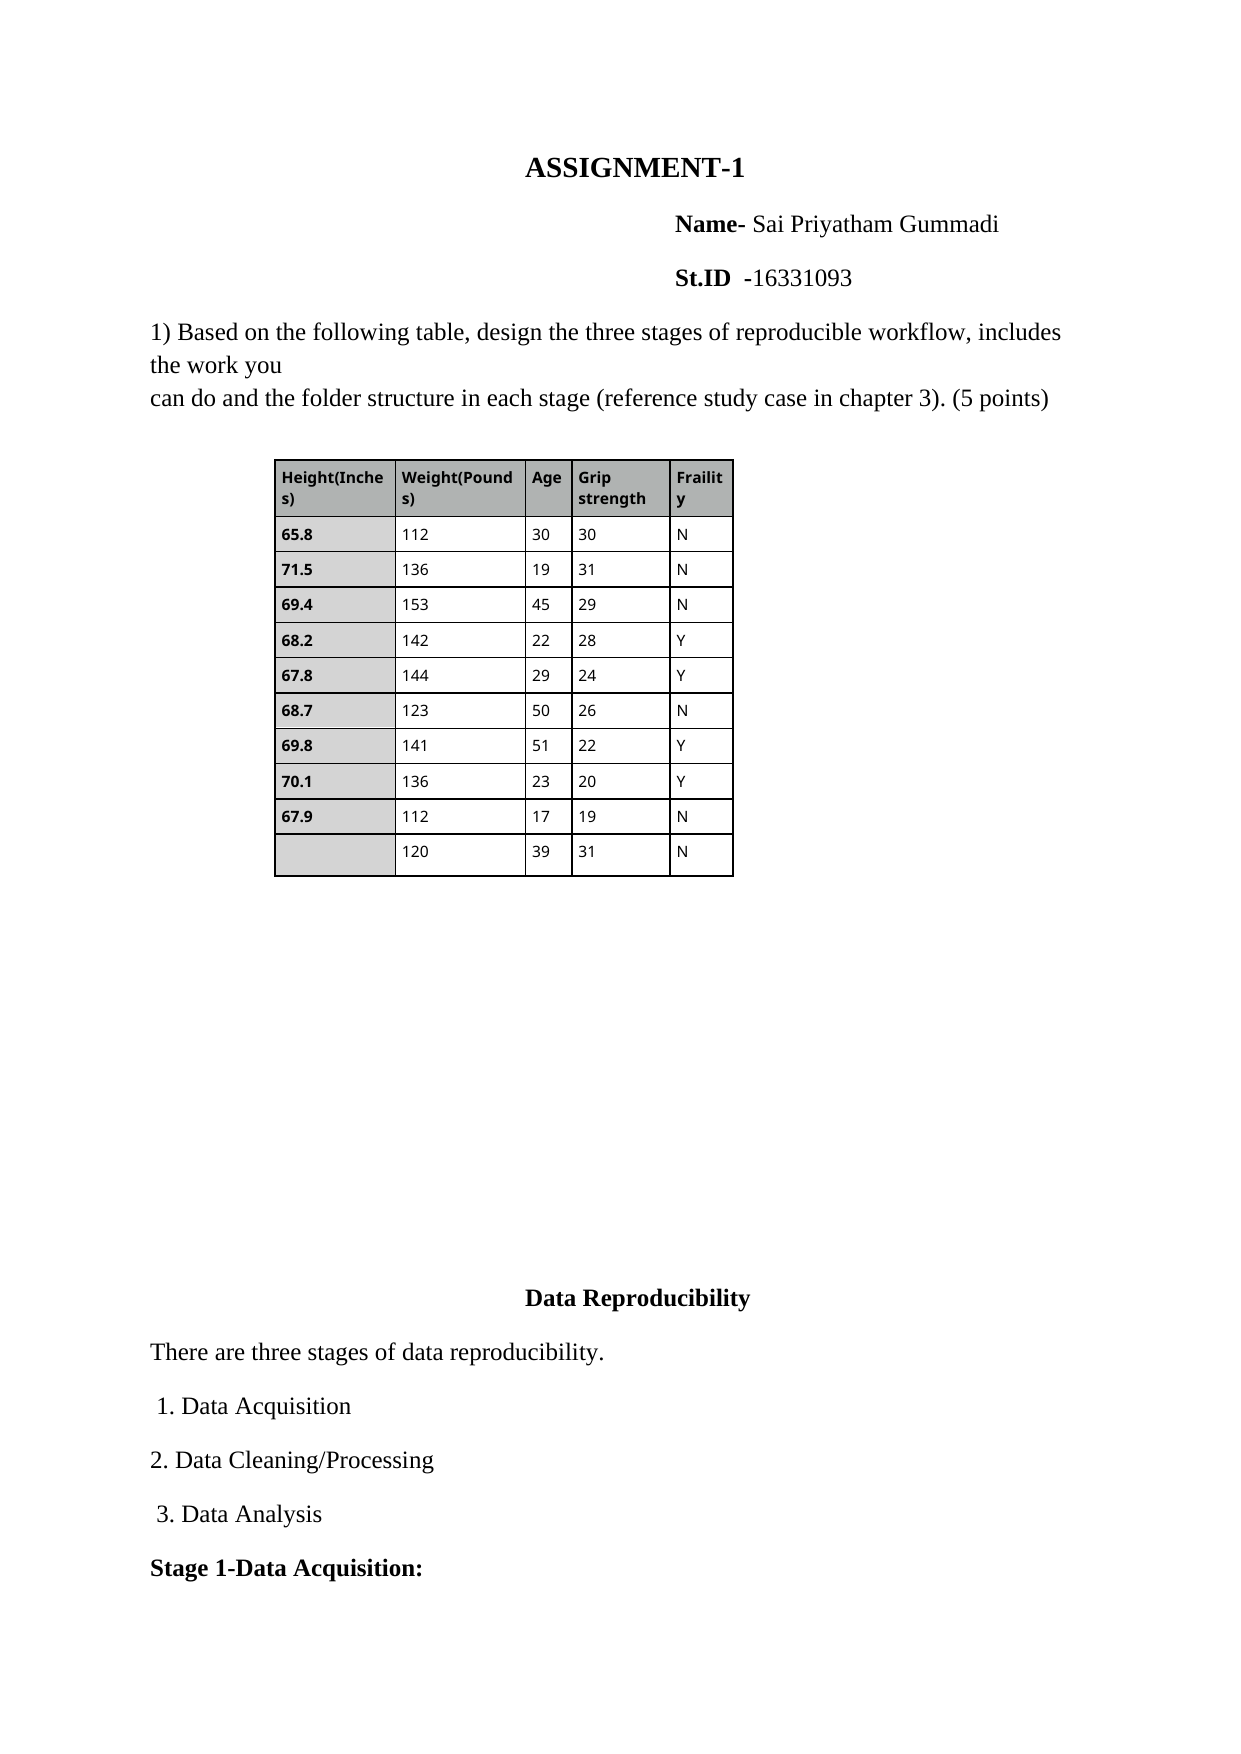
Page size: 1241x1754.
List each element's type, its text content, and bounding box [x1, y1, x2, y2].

table_cell 45 [526, 588, 571, 621]
text 3. Data Analysis [150, 1499, 1090, 1528]
table_cell 51 [526, 729, 571, 763]
table_cell 144 [396, 658, 525, 692]
table_cell 136 [396, 552, 525, 586]
table_cell 39 [526, 835, 571, 875]
text There are three stages of data reproducibility. [150, 1337, 1090, 1366]
table_cell 31 [573, 835, 669, 875]
table_cell Y [671, 658, 732, 692]
table_cell 31 [573, 552, 669, 586]
table_cell 153 [396, 588, 525, 621]
table_cell 70.1 [276, 764, 395, 798]
table_cell N [671, 835, 732, 875]
table_cell 123 [396, 694, 525, 727]
text 2. Data Cleaning/Processing [150, 1445, 1090, 1474]
table_header Fraility [671, 461, 732, 516]
table_cell 24 [573, 658, 669, 692]
table_cell 28 [573, 623, 669, 657]
table_cell 30 [573, 517, 669, 551]
table_cell 71.5 [276, 552, 395, 586]
table_header Height(Inches) [276, 461, 395, 516]
table_cell 23 [526, 764, 571, 798]
table_cell N [671, 694, 732, 727]
table_cell 67.9 [276, 800, 395, 833]
table_cell 68.2 [276, 623, 395, 657]
table_cell 112 [396, 800, 525, 833]
table_cell 19 [526, 552, 571, 586]
table_cell 141 [396, 729, 525, 763]
table_cell 65.8 [276, 517, 395, 551]
table_cell 69.4 [276, 588, 395, 621]
table_cell 68.7 [276, 694, 395, 727]
text Data Reproducibility [450, 1283, 1090, 1312]
table_header Weight(Pounds) [396, 461, 525, 516]
table_cell 19 [573, 800, 669, 833]
text Name- Sai Priyatham Gummadi [450, 209, 1090, 238]
table_cell N [671, 517, 732, 551]
table_cell 30 [526, 517, 571, 551]
text 1) Based on the following table, design the three stages of reproducible workflow, includes the work you can do and the folder structure in each stage (reference study case in chapter 3). (5 points) [150, 317, 1090, 444]
table_cell 136 [396, 764, 525, 798]
table_cell 17 [526, 800, 571, 833]
table_cell [276, 835, 395, 875]
table_cell Y [671, 729, 732, 763]
table_cell 69.8 [276, 729, 395, 763]
table_cell 26 [573, 694, 669, 727]
table_cell 20 [573, 764, 669, 798]
table_cell 50 [526, 694, 571, 727]
table_cell 67.8 [276, 658, 395, 692]
table_header Age [526, 461, 571, 516]
table_cell 120 [396, 835, 525, 875]
table_cell 112 [396, 517, 525, 551]
table_cell 22 [573, 729, 669, 763]
table_cell N [671, 552, 732, 586]
text St.ID -16331093 [450, 263, 1090, 292]
table_cell 22 [526, 623, 571, 657]
text 1. Data Acquisition [150, 1391, 1090, 1420]
table_cell N [671, 588, 732, 621]
text ASSIGNMENT-1 [450, 150, 1090, 183]
table_cell Y [671, 764, 732, 798]
table_cell 29 [573, 588, 669, 621]
table_cell Y [671, 623, 732, 657]
table_cell 29 [526, 658, 571, 692]
text Stage 1-Data Acquisition: [150, 1553, 1090, 1582]
table_cell N [671, 800, 732, 833]
table_cell 142 [396, 623, 525, 657]
table_header Grip strength [573, 461, 669, 516]
